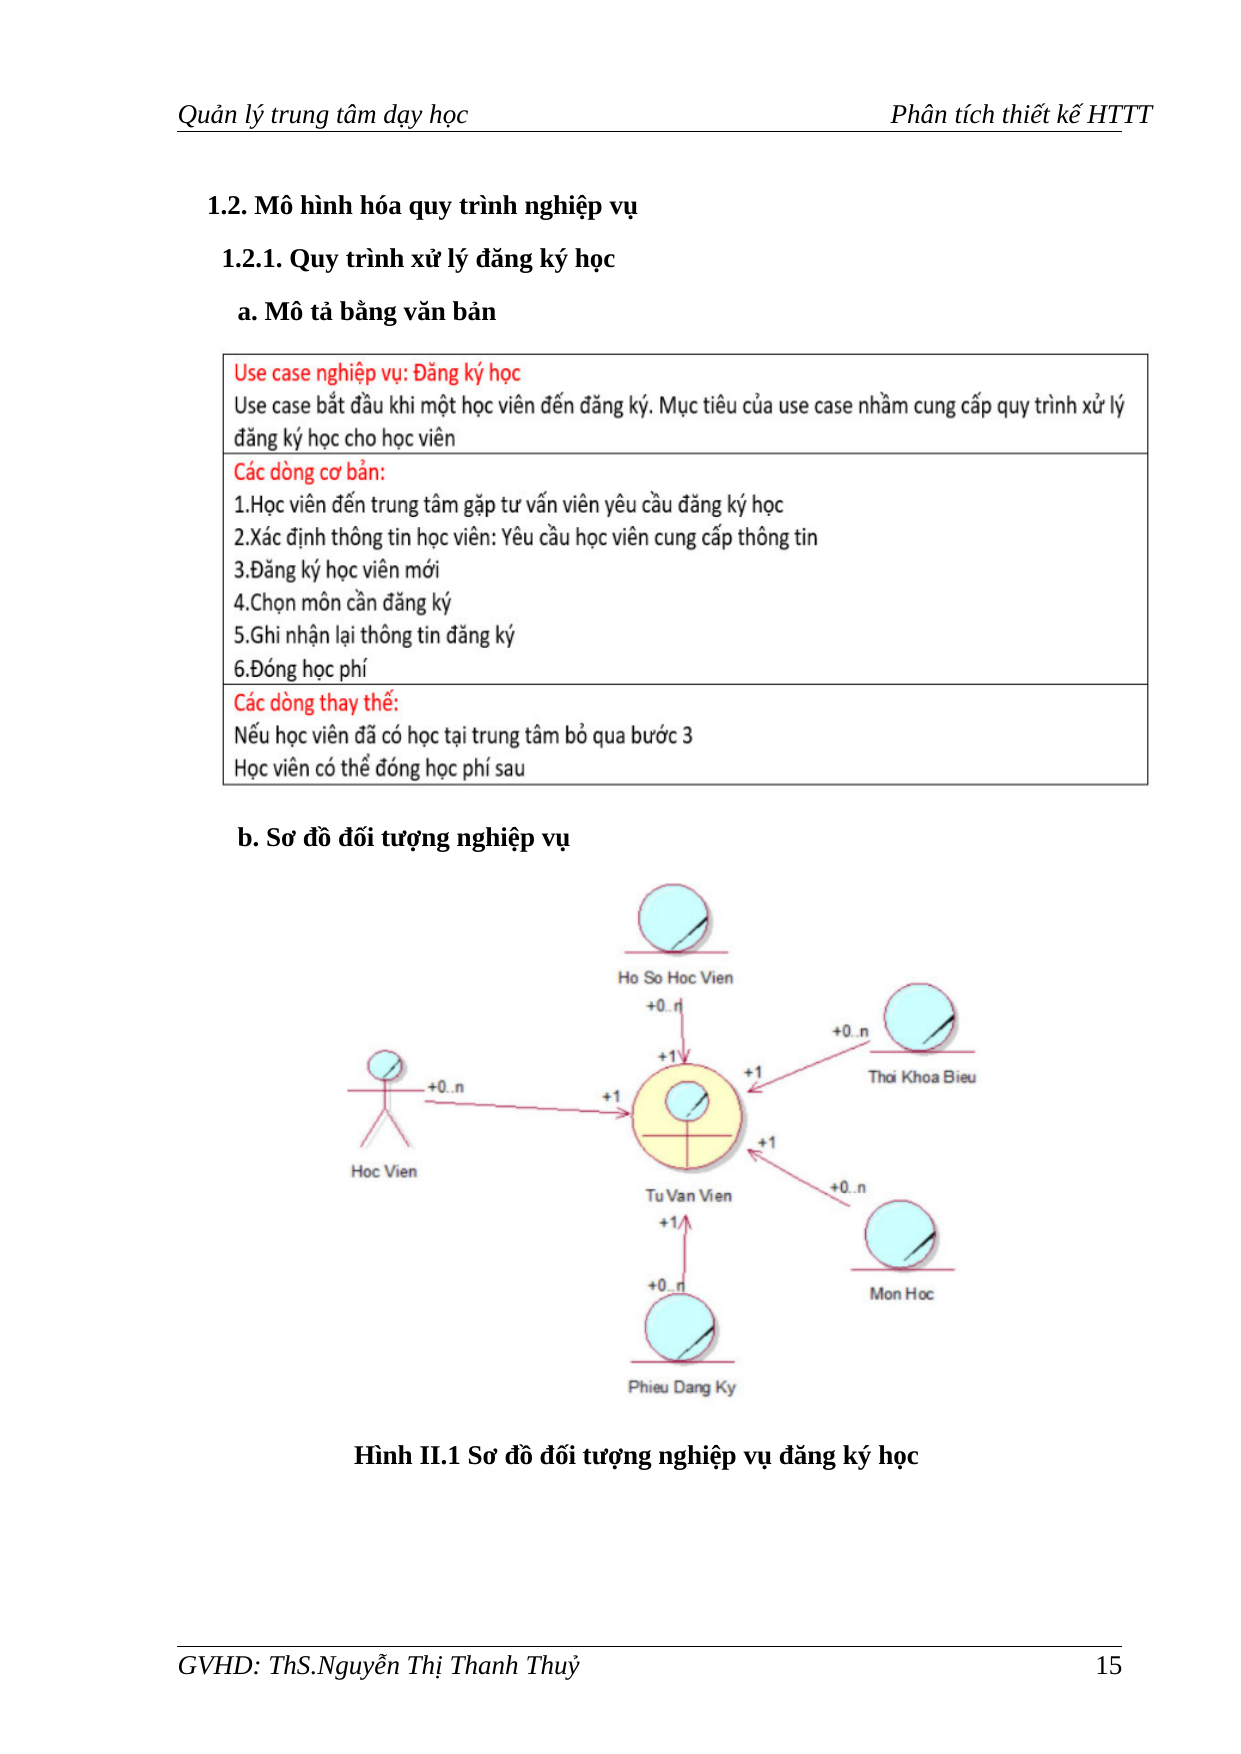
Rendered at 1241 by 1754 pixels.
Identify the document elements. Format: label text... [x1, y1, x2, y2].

subtitle Sơ đồ đối tượng nghiệp vụ [177, 821, 1122, 852]
subtitle Mô tả bằng văn bản [177, 295, 1122, 326]
subtitle Quy trình xử lý đăng ký học [177, 242, 1122, 273]
picture [218, 347, 1164, 799]
subtitle Sơ đồ đối tượng nghiệp vụ đăng ký học [177, 1439, 1122, 1470]
picture [347, 873, 994, 1418]
subtitle Mô hình hóa quy trình nghiệp vụ [177, 189, 1122, 220]
